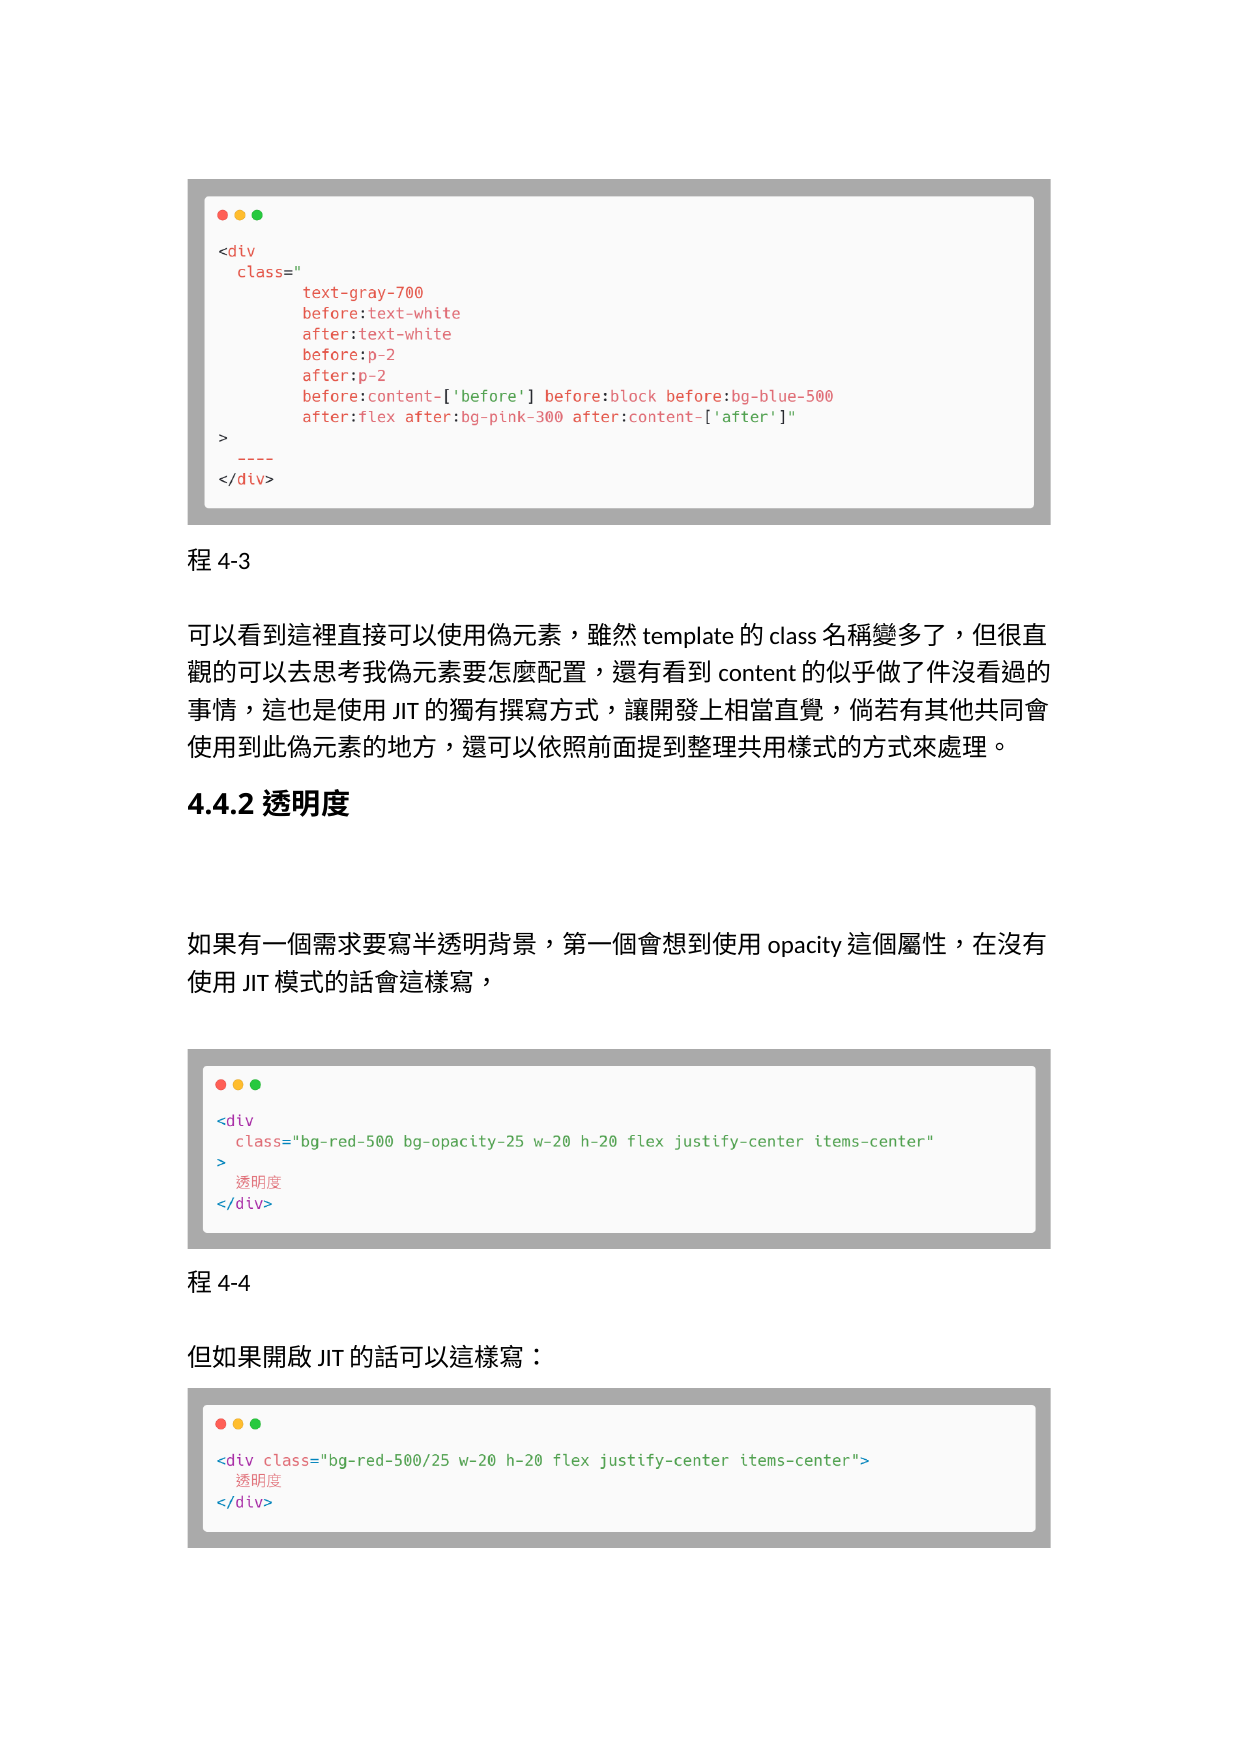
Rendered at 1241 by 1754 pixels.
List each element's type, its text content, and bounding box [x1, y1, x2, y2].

text 程4-4 [187, 1262, 1053, 1299]
picture [187, 1049, 1051, 1249]
subtitle 透明度 [187, 764, 1053, 839]
text 可以看到這裡直接可以使用偽元素，雖然template的class名稱變多了，但很直觀的可以去思考我偽元素要怎麼配置，還有看到 content的似乎做了件沒看過的事情，這也是使用JIT的獨有撰寫方式，讓開發上相當直覺，倘若有其他共同會使用到此偽元素的地方，還可以依照前面提到整理共用樣式的方式來處理。 [187, 614, 1053, 764]
text 程4-3 [187, 539, 1053, 577]
picture [187, 179, 1051, 525]
text 如果有一個需求要寫半透明背景，第一個會想到使用opacity這個屬性，在沒有使用JIT模式的話會這樣寫， [187, 924, 1053, 999]
picture [187, 1388, 1051, 1548]
text 但如果開啟JIT的話可以這樣寫： [187, 1337, 1053, 1374]
